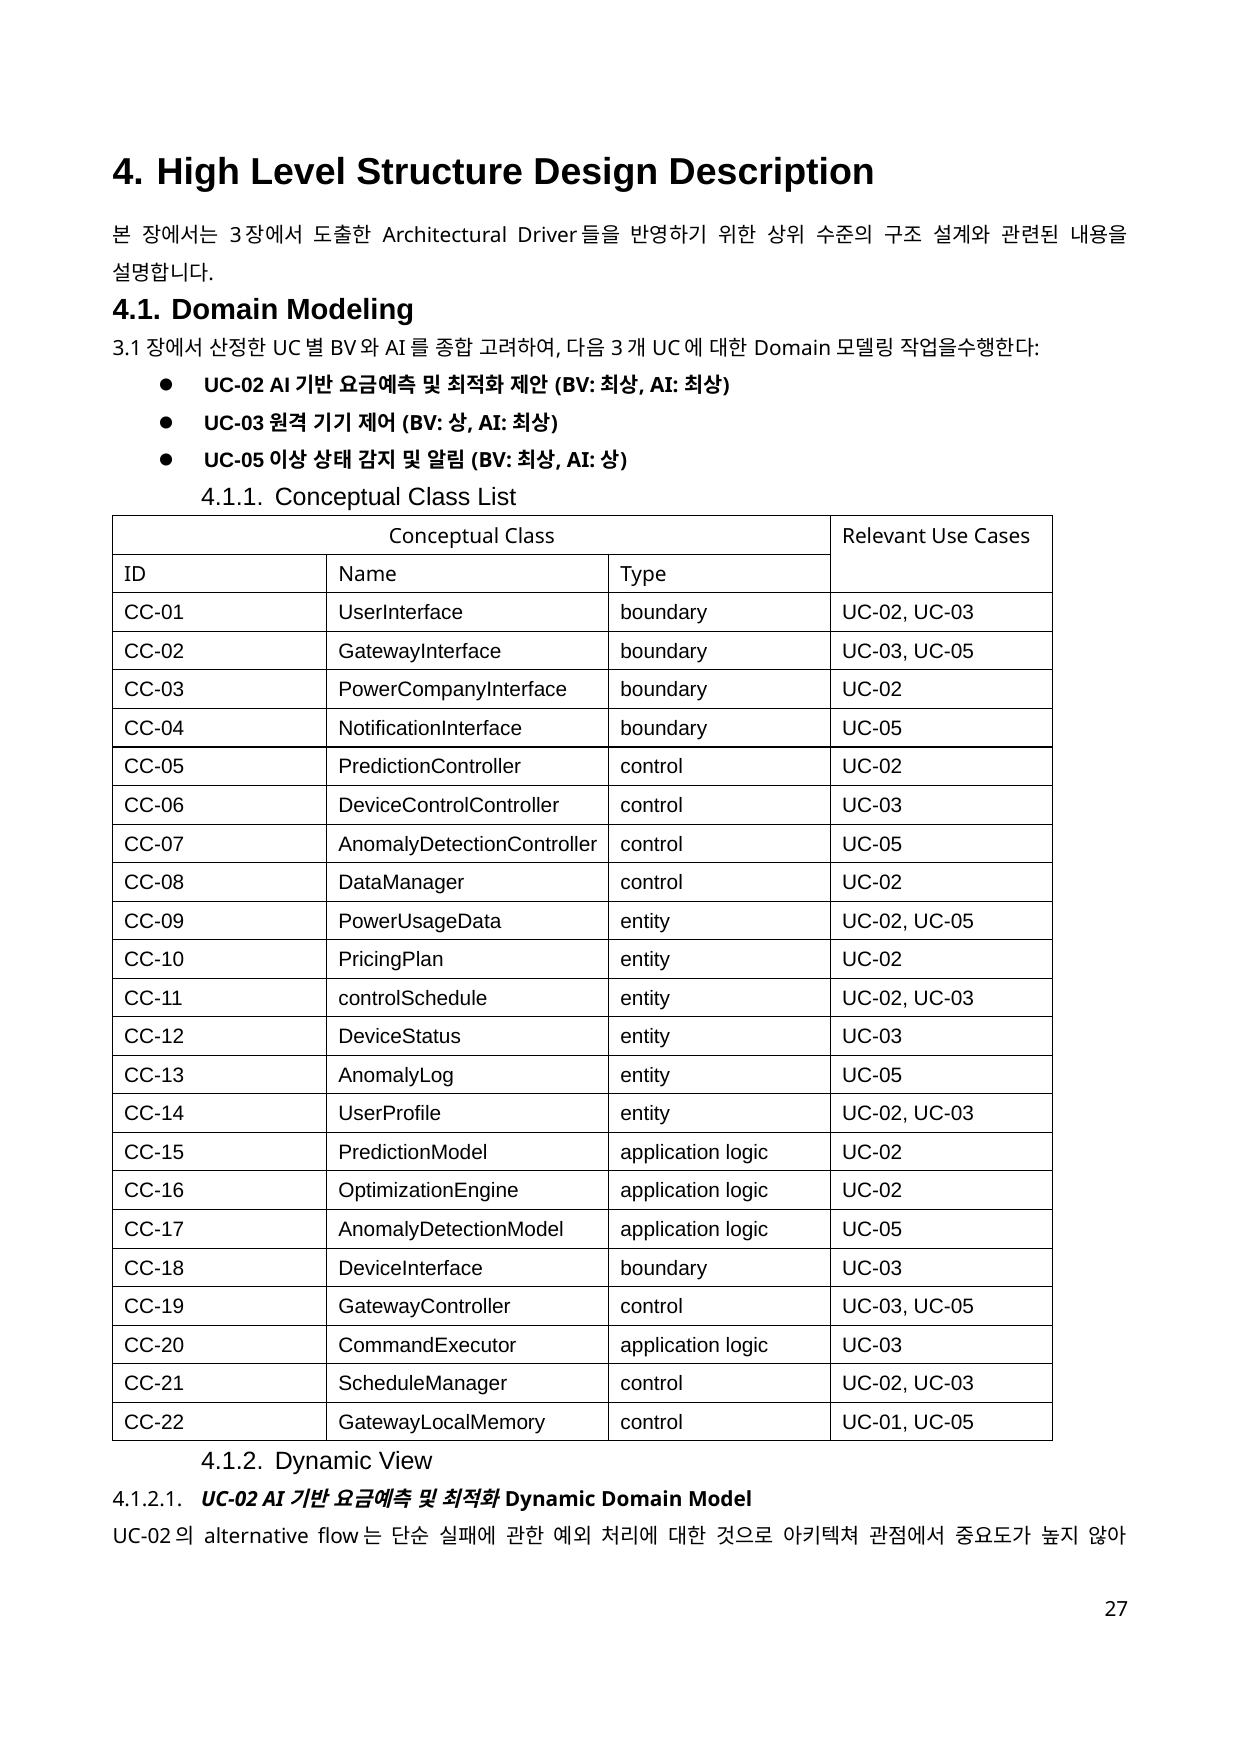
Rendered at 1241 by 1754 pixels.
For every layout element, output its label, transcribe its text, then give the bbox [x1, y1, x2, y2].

table_cell CommandExecutor [327, 1326, 608, 1363]
table_cell UC-02 [831, 863, 1052, 901]
table_cell control [609, 1403, 830, 1440]
table_cell application logic [609, 1326, 830, 1363]
table_cell UC-02, UC-03 [831, 1094, 1052, 1132]
table_cell UC-02, UC-05 [831, 902, 1052, 939]
table_cell CC-13 [113, 1056, 326, 1093]
table_header Relevant Use Cases [831, 516, 1052, 592]
table_cell UserProfile [327, 1094, 608, 1132]
table_cell boundary [609, 1249, 830, 1286]
table_cell UC-02, UC-03 [831, 593, 1052, 631]
table_cell UC-05 [831, 1056, 1052, 1093]
table_cell control [609, 1287, 830, 1324]
table_cell UC-02 [831, 940, 1052, 978]
list UC-05 이상 상태 감지 및 알림 (BV: 최상, AI: 상) [158, 440, 1128, 478]
table_cell UC-05 [831, 1210, 1052, 1247]
table_cell ScheduleManager [327, 1364, 608, 1402]
text 본 장에서는 3장에서 도출한 Architectural Driver들을 반영하기 위한 상위 수준의 구조 설계와 관련된 내용을 설명합니다. [112, 215, 1128, 290]
table_cell UC-03 [831, 1017, 1052, 1055]
table_cell UC-05 [831, 709, 1052, 746]
table_cell boundary [609, 670, 830, 708]
table_cell application logic [609, 1133, 830, 1170]
table_cell Type [609, 555, 830, 592]
table_cell CC-03 [113, 670, 326, 708]
table_cell control [609, 863, 830, 901]
table_cell UC-03, UC-05 [831, 632, 1052, 669]
table_cell PredictionModel [327, 1133, 608, 1170]
table_cell CC-21 [113, 1364, 326, 1402]
table_cell AnomalyLog [327, 1056, 608, 1093]
table_cell PredictionController [327, 748, 608, 785]
table_cell NotificationInterface [327, 709, 608, 746]
table_cell boundary [609, 709, 830, 746]
table_cell CC-12 [113, 1017, 326, 1055]
table_cell CC-14 [113, 1094, 326, 1132]
text 3.1장에서 산정한 UC별 BV와 AI를 종합 고려하여, 다음 3개 UC에 대한 Domain 모델링 작업을수행한다: [112, 328, 1128, 365]
subtitle Domain Modeling [112, 290, 1128, 328]
table_cell OptimizationEngine [327, 1171, 608, 1209]
table_cell application logic [609, 1171, 830, 1209]
table_cell DeviceStatus [327, 1017, 608, 1055]
table_cell GatewayController [327, 1287, 608, 1324]
table_cell CC-17 [113, 1210, 326, 1247]
table_cell PowerCompanyInterface [327, 670, 608, 708]
list UC-02 AI 기반 요금예측 및 최적화 제안 (BV: 최상, AI: 최상) [158, 365, 1128, 403]
table_cell PricingPlan [327, 940, 608, 978]
table_cell entity [609, 1094, 830, 1132]
table_cell entity [609, 940, 830, 978]
subtitle Dynamic View [201, 1441, 1128, 1479]
table_cell GatewayLocalMemory [327, 1403, 608, 1440]
table_cell DeviceControlController [327, 786, 608, 823]
table_cell CC-10 [113, 940, 326, 978]
table_cell boundary [609, 593, 830, 631]
table_cell AnomalyDetectionController [327, 825, 608, 862]
table_cell UC-02 [831, 670, 1052, 708]
table_cell UC-02, UC-03 [831, 1364, 1052, 1402]
table_cell CC-20 [113, 1326, 326, 1363]
table_cell UC-03 [831, 786, 1052, 823]
table_cell CC-02 [113, 632, 326, 669]
table_cell UC-02, UC-03 [831, 979, 1052, 1016]
table_cell UC-01, UC-05 [831, 1403, 1052, 1440]
table_cell DeviceInterface [327, 1249, 608, 1286]
table_cell CC-16 [113, 1171, 326, 1209]
table_cell CC-22 [113, 1403, 326, 1440]
table_cell UC-02 [831, 1133, 1052, 1170]
table_cell boundary [609, 632, 830, 669]
table_cell control [609, 748, 830, 785]
list UC-03 원격 기기 제어 (BV: 상, AI: 최상) [158, 403, 1128, 440]
table_cell entity [609, 902, 830, 939]
table_cell entity [609, 1017, 830, 1055]
table_cell CC-01 [113, 593, 326, 631]
table_cell CC-11 [113, 979, 326, 1016]
table_cell CC-06 [113, 786, 326, 823]
table_header Conceptual Class [113, 516, 830, 554]
table_cell CC-18 [113, 1249, 326, 1286]
table_cell UC-02 [831, 1171, 1052, 1209]
table_cell CC-08 [113, 863, 326, 901]
table_cell control [609, 1364, 830, 1402]
table_cell CC-05 [113, 748, 326, 785]
table_cell entity [609, 1056, 830, 1093]
table_cell UC-03, UC-05 [831, 1287, 1052, 1324]
table_cell CC-09 [113, 902, 326, 939]
table_cell controlSchedule [327, 979, 608, 1016]
table_cell CC-19 [113, 1287, 326, 1324]
table_cell UC-03 [831, 1326, 1052, 1363]
subtitle High Level Structure Design Description [112, 149, 1128, 192]
table_cell CC-04 [113, 709, 326, 746]
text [112, 1516, 1128, 1554]
table_cell UC-05 [831, 825, 1052, 862]
table_cell CC-07 [113, 825, 326, 862]
table_cell entity [609, 979, 830, 1016]
table_cell DataManager [327, 863, 608, 901]
subtitle UC-02 AI 기반 요금예측 및 최적화 Dynamic Domain Model [112, 1479, 1128, 1516]
table_cell ID [113, 555, 326, 592]
table_cell GatewayInterface [327, 632, 608, 669]
table_cell application logic [609, 1210, 830, 1247]
table_cell PowerUsageData [327, 902, 608, 939]
subtitle Conceptual Class List [201, 478, 1128, 515]
table_cell AnomalyDetectionModel [327, 1210, 608, 1247]
table_cell Name [327, 555, 608, 592]
table_cell control [609, 825, 830, 862]
table_cell UC-03 [831, 1249, 1052, 1286]
table_cell CC-15 [113, 1133, 326, 1170]
table_cell UC-02 [831, 748, 1052, 785]
table_cell control [609, 786, 830, 823]
table_cell UserInterface [327, 593, 608, 631]
